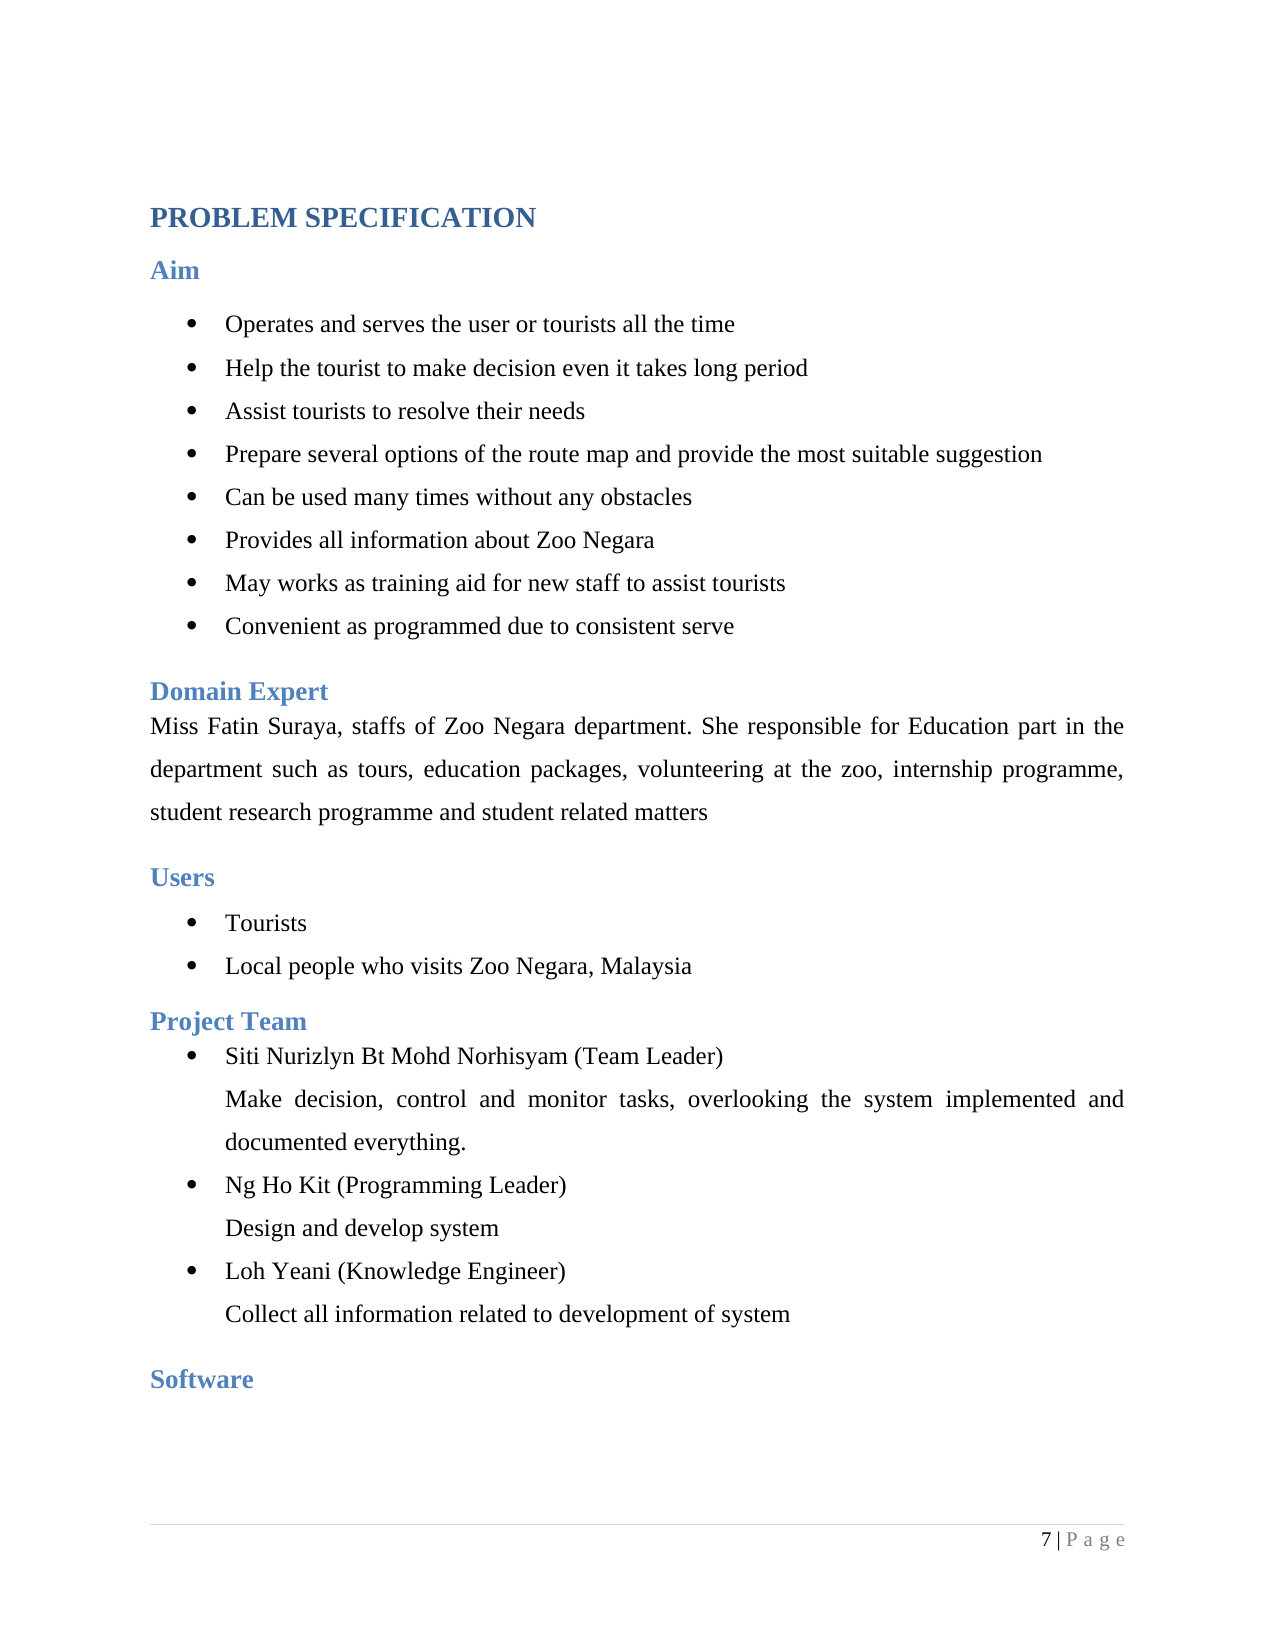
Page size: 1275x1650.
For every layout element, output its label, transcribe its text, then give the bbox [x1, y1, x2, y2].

list Ng Ho Kit (Programming Leader) [187, 1170, 1125, 1199]
subtitle Aim [150, 254, 1125, 286]
list Collect all information related to development of system [225, 1299, 1125, 1328]
text Miss Fatin Suraya, staffs of Zoo Negara department. She responsible for Education part in the department such as tours, education packages, volunteering at the zoo, internship programme, student research programme and student related matters [150, 711, 1125, 826]
list Provides all information about Zoo Negara [187, 525, 1125, 554]
list Siti Nurizlyn Bt Mohd Norhisyam (Team Leader) [187, 1041, 1125, 1069]
list Design and develop system [225, 1213, 1125, 1242]
list Help the tourist to make decision even it takes long period [187, 353, 1125, 381]
subtitle Domain Expert [150, 675, 1125, 707]
subtitle Project Team [150, 1005, 1125, 1036]
list Local people who visits Zoo Negara, Malaysia [187, 951, 1125, 980]
list Make decision, control and monitor tasks, overlooking the system implemented and documented everything. [225, 1084, 1125, 1156]
subtitle PROBLEM SPECIFICATION [150, 200, 1125, 233]
list Tourists [187, 908, 1125, 937]
list Convenient as programmed due to consistent serve [187, 611, 1125, 640]
subtitle Software [150, 1363, 1125, 1394]
subtitle Users [150, 861, 1125, 892]
list Prepare several options of the route map and provide the most suitable suggestion [187, 439, 1125, 468]
list Operates and serves the user or tourists all the time [187, 309, 1125, 338]
list Can be used many times without any obstacles [187, 482, 1125, 511]
list Loh Yeani (Knowledge Engineer) [187, 1256, 1125, 1285]
list May works as training aid for new staff to assist tourists [187, 568, 1125, 597]
list Assist tourists to resolve their needs [187, 396, 1125, 424]
